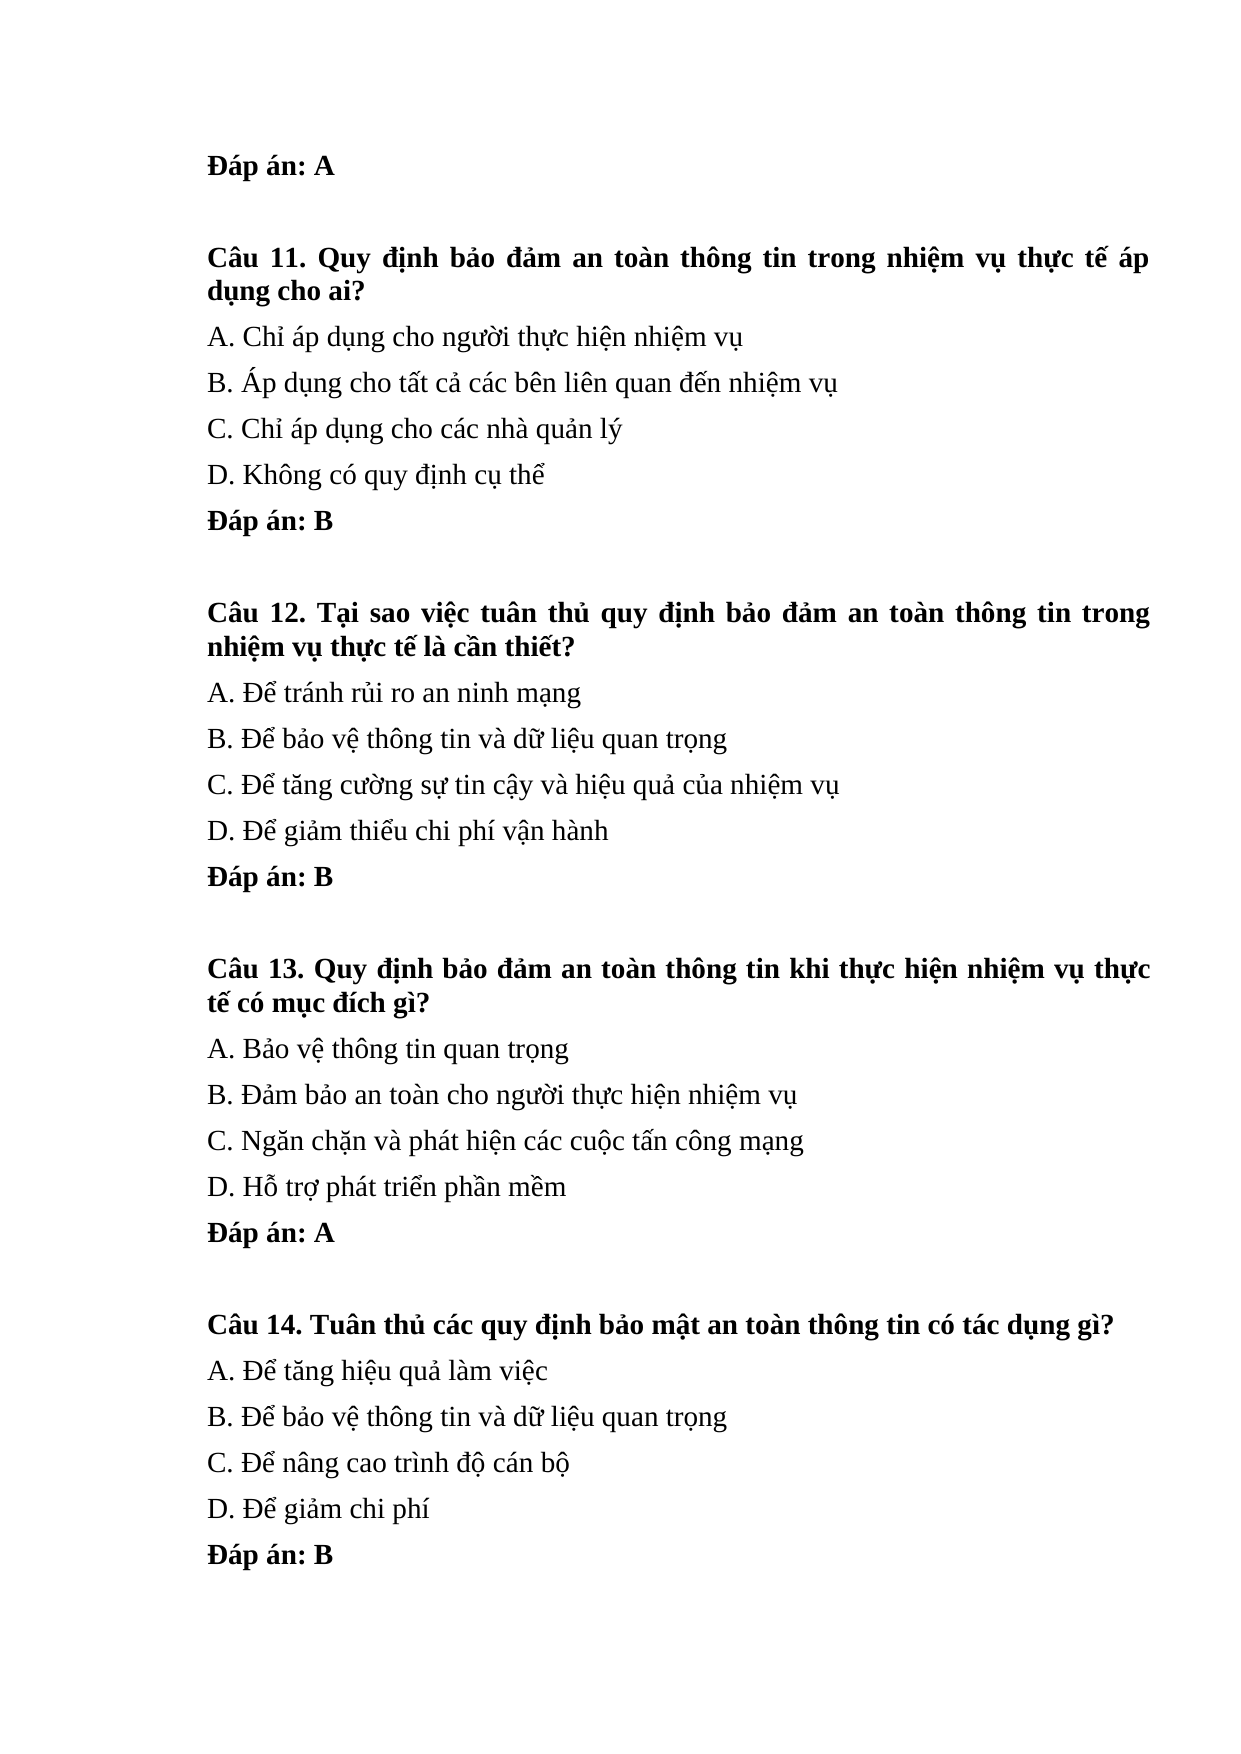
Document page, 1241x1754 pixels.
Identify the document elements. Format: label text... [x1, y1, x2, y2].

text B. Đảm bảo an toàn cho người thực hiện nhiệm vụ [207, 1077, 1152, 1111]
text Đáp án: A [207, 148, 1152, 181]
text A. Để tránh rủi ro an ninh mạng [207, 675, 1152, 709]
text Đáp án: B [207, 859, 1152, 893]
text D. Không có quy định cụ thể [207, 457, 1152, 491]
text C. Để nâng cao trình độ cán bộ [207, 1445, 1152, 1479]
text B. Áp dụng cho tất cả các bên liên quan đến nhiệm vụ [207, 365, 1152, 399]
text C. Ngăn chặn và phát hiện các cuộc tấn công mạng [207, 1123, 1152, 1157]
text Câu 13. Quy định bảo đảm an toàn thông tin khi thực hiện nhiệm vụ thực tế có mục đích gì? [207, 951, 1152, 1018]
text A. Chỉ áp dụng cho người thực hiện nhiệm vụ [207, 319, 1152, 353]
text C. Để tăng cường sự tin cậy và hiệu quả của nhiệm vụ [207, 767, 1152, 801]
text A. Để tăng hiệu quả làm việc [207, 1353, 1152, 1387]
text D. Hỗ trợ phát triển phần mềm [207, 1169, 1152, 1203]
text Đáp án: B [207, 1537, 1152, 1571]
text Đáp án: B [207, 503, 1152, 537]
text B. Để bảo vệ thông tin và dữ liệu quan trọng [207, 1399, 1152, 1433]
text Đáp án: A [207, 1215, 1152, 1249]
text D. Để giảm chi phí [207, 1491, 1152, 1525]
text Câu 11. Quy định bảo đảm an toàn thông tin trong nhiệm vụ thực tế áp dụng cho ai? [207, 240, 1152, 307]
text Câu 14. Tuân thủ các quy định bảo mật an toàn thông tin có tác dụng gì? [207, 1307, 1152, 1341]
text Câu 12. Tại sao việc tuân thủ quy định bảo đảm an toàn thông tin trong nhiệm vụ thực tế là cần thiết? [207, 596, 1152, 663]
text B. Để bảo vệ thông tin và dữ liệu quan trọng [207, 721, 1152, 755]
text D. Để giảm thiểu chi phí vận hành [207, 813, 1152, 847]
text C. Chỉ áp dụng cho các nhà quản lý [207, 411, 1152, 445]
text A. Bảo vệ thông tin quan trọng [207, 1031, 1152, 1064]
